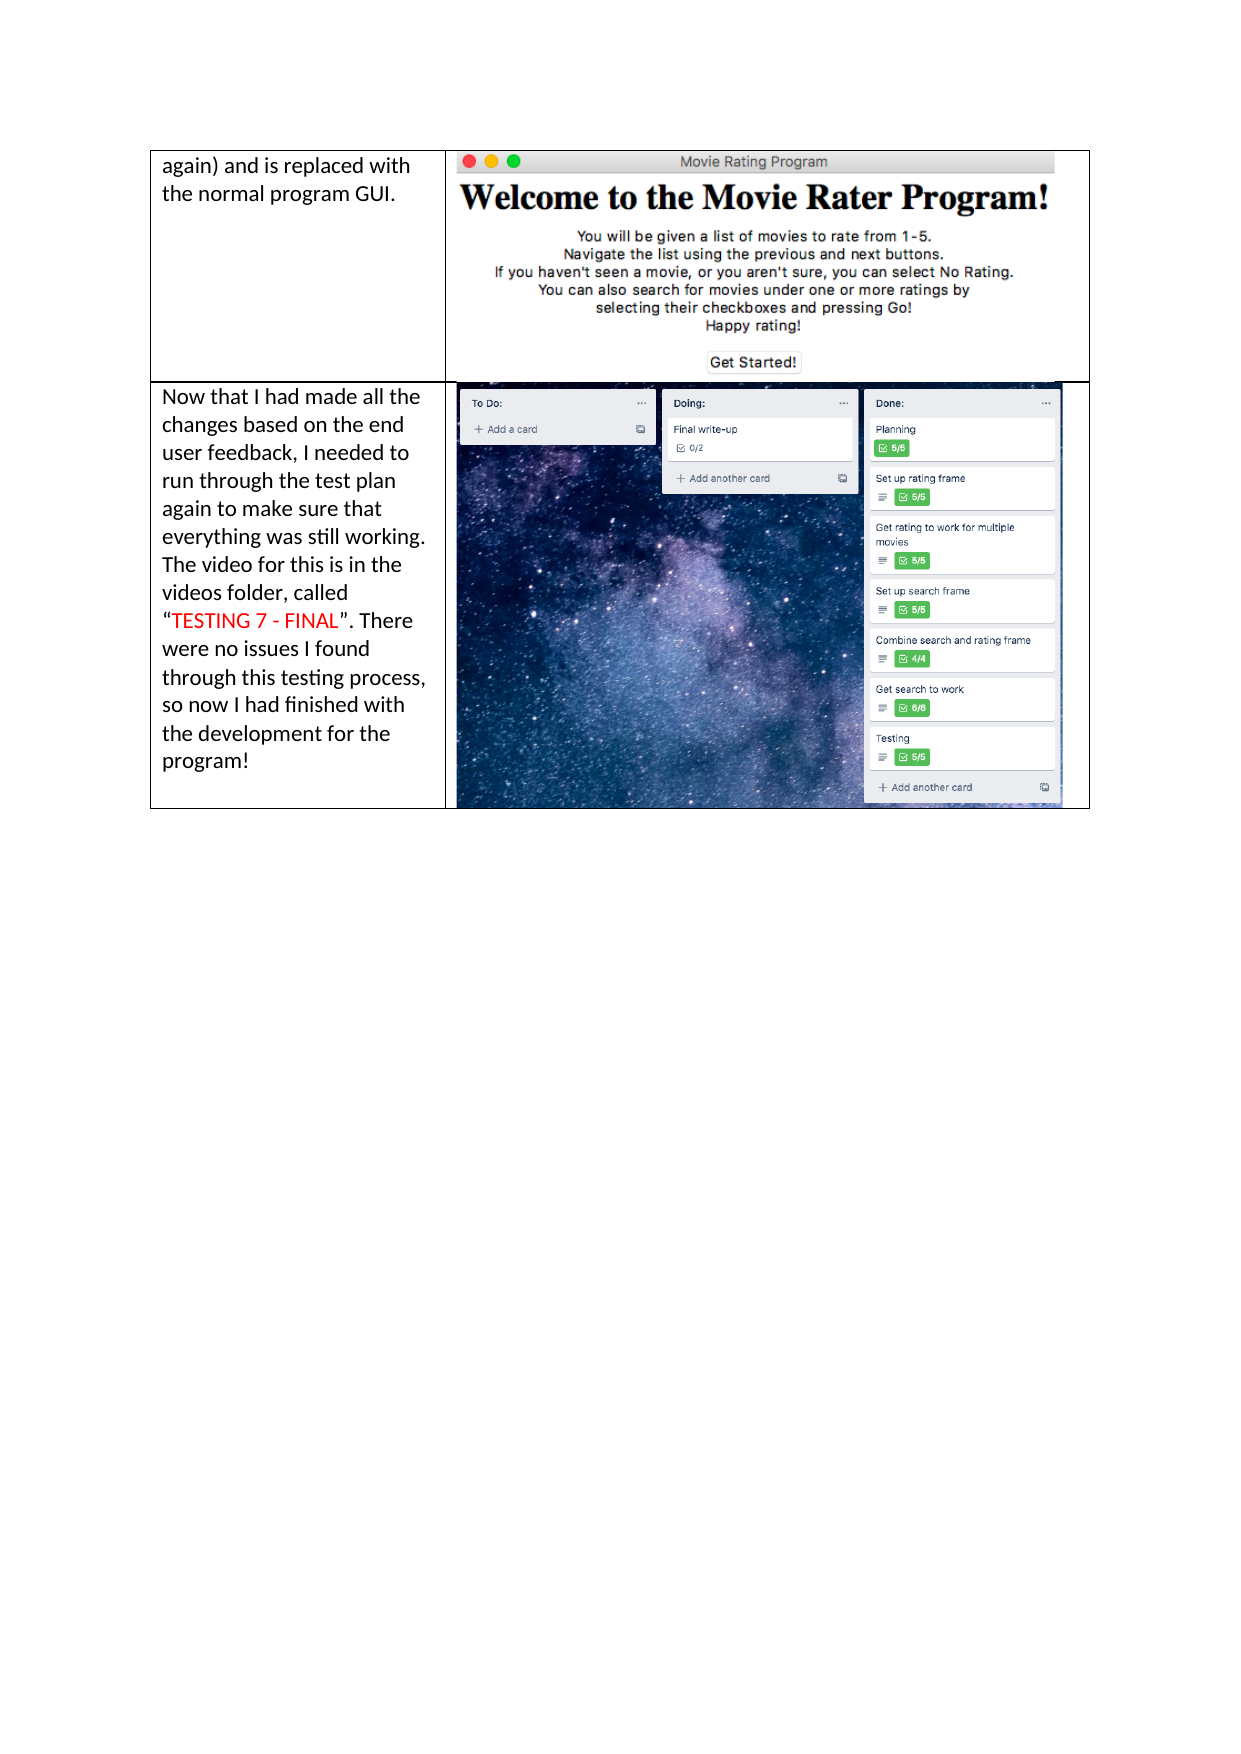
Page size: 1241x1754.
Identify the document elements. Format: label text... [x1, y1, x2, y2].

table_cell [1063, 383, 1089, 808]
table_cell [1055, 151, 1089, 381]
table_cell [446, 151, 456, 381]
table_cell [446, 383, 456, 808]
table_cell Now that I had made all the changes based on the end user feedback, I needed to run through the test plan again to make sure that everything was still working. The video for this is in the videos folder, called “TESTING 7 - FINAL”. There were no issues I found through this testing process, so now I had finished with the development for the program! [151, 383, 445, 808]
picture [456, 151, 1063, 808]
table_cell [151, 151, 445, 381]
